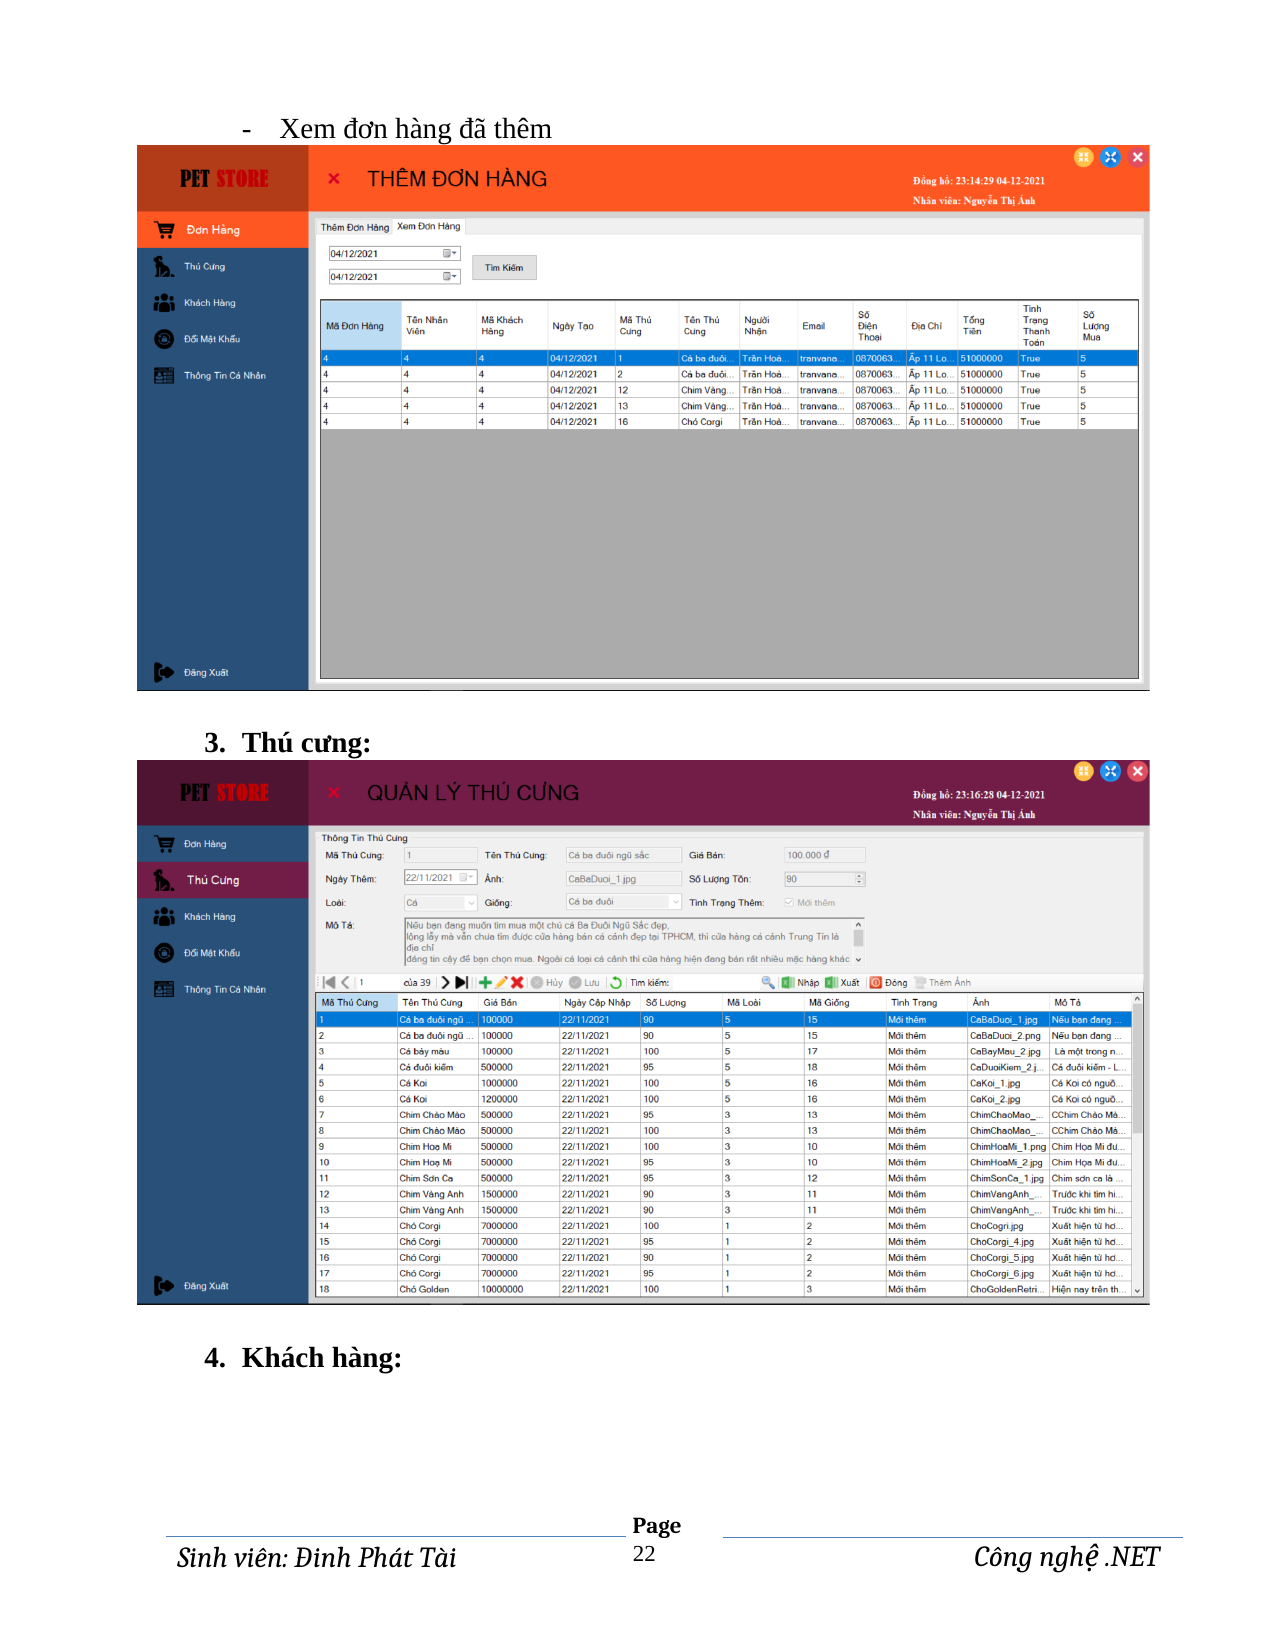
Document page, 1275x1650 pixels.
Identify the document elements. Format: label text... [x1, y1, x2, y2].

list Khách hàng: [204, 1340, 1179, 1374]
list Xem đơn hàng đã thêm [242, 111, 1179, 145]
picture [137, 145, 1150, 691]
list Thú cưng: [204, 726, 1179, 759]
picture [137, 760, 1150, 1305]
